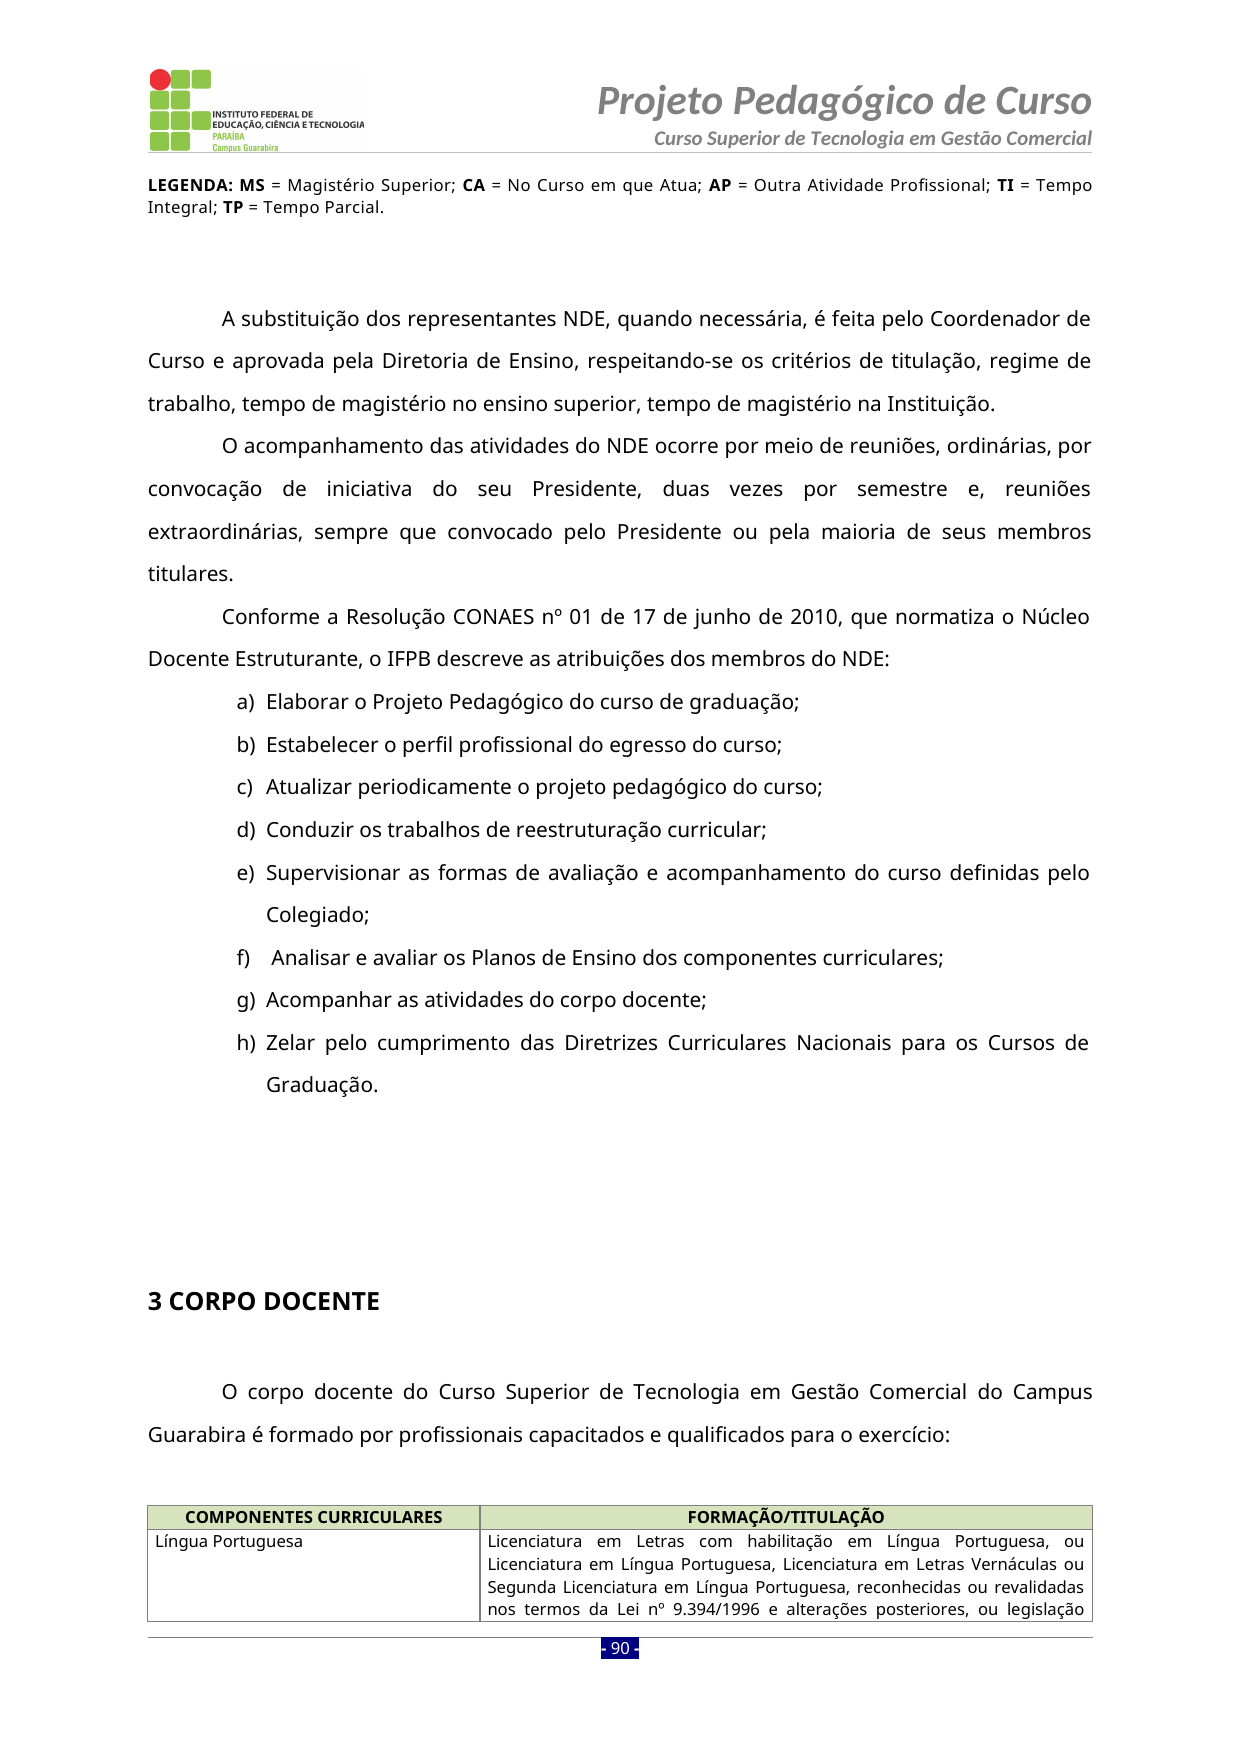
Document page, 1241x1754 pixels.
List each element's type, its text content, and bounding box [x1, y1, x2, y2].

list Estabelecer o perfil profissional do egresso do curso; [236, 730, 1091, 758]
text A substituição dos representantes NDE, quando necessária, é feita pelo Coordenador de Curso e aprovada pela Diretoria de Ensino, respeitando-se os critérios de titulação, regime de trabalho, tempo de magistério no ensino superior, tempo de magistério na Instituição. [148, 304, 1092, 417]
list Conduzir os trabalhos de reestruturação curricular; [236, 815, 1091, 843]
text LEGENDA: MS = Magistério Superior; CA = No Curso ; AP = Outra Atividade Profissional; TI = Tempo Integral; TP = Tempo Parcial. [148, 173, 1092, 218]
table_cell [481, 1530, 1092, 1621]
list Supervisionar as formas de avaliação e acompanhamento do curso definidas pelo Colegiado; [236, 858, 1091, 929]
picture [150, 69, 365, 152]
text O acompanhamento das atividades do NDE ocorre por meio de reuniões, ordinárias, por convocação de iniciativa do seu Presidente, duas vezes por semestre e, reuniões extraordinárias, sempre que convocado pelo Presidente ou pela maioria de seus membros titulares. [148, 432, 1092, 588]
list Elaborar o Projeto Pedagógico do curso de graduação; [236, 687, 1091, 716]
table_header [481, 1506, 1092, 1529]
text Conforme a Resolução CONAES nº 01 de 17 de junho de 2010, que normatiza o Núcleo Docente Estruturante, o IFPB descreve as atribuições dos membros do NDE: [148, 602, 1091, 673]
list Analisar e avaliar os Planos de Ensino dos componentes curriculares; [236, 943, 1091, 971]
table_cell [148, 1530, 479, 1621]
text 3 CORPO DOCENTE [148, 1284, 1092, 1318]
list Atualizar periodicamente o projeto pedagógico do curso; [236, 772, 1091, 801]
list Zelar pelo cumprimento das Diretrizes Curriculares Nacionais para os Cursos de Graduação. [236, 1028, 1091, 1099]
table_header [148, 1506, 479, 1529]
list Acompanhar as atividades do corpo docente; [236, 985, 1091, 1014]
subtitle O corpo docente do Curso Superior de Tecnologia em Gestão Comercial do Campus Guarabira é formado por profissionais capacitados e qualificados para o exercício: [148, 1377, 1092, 1448]
